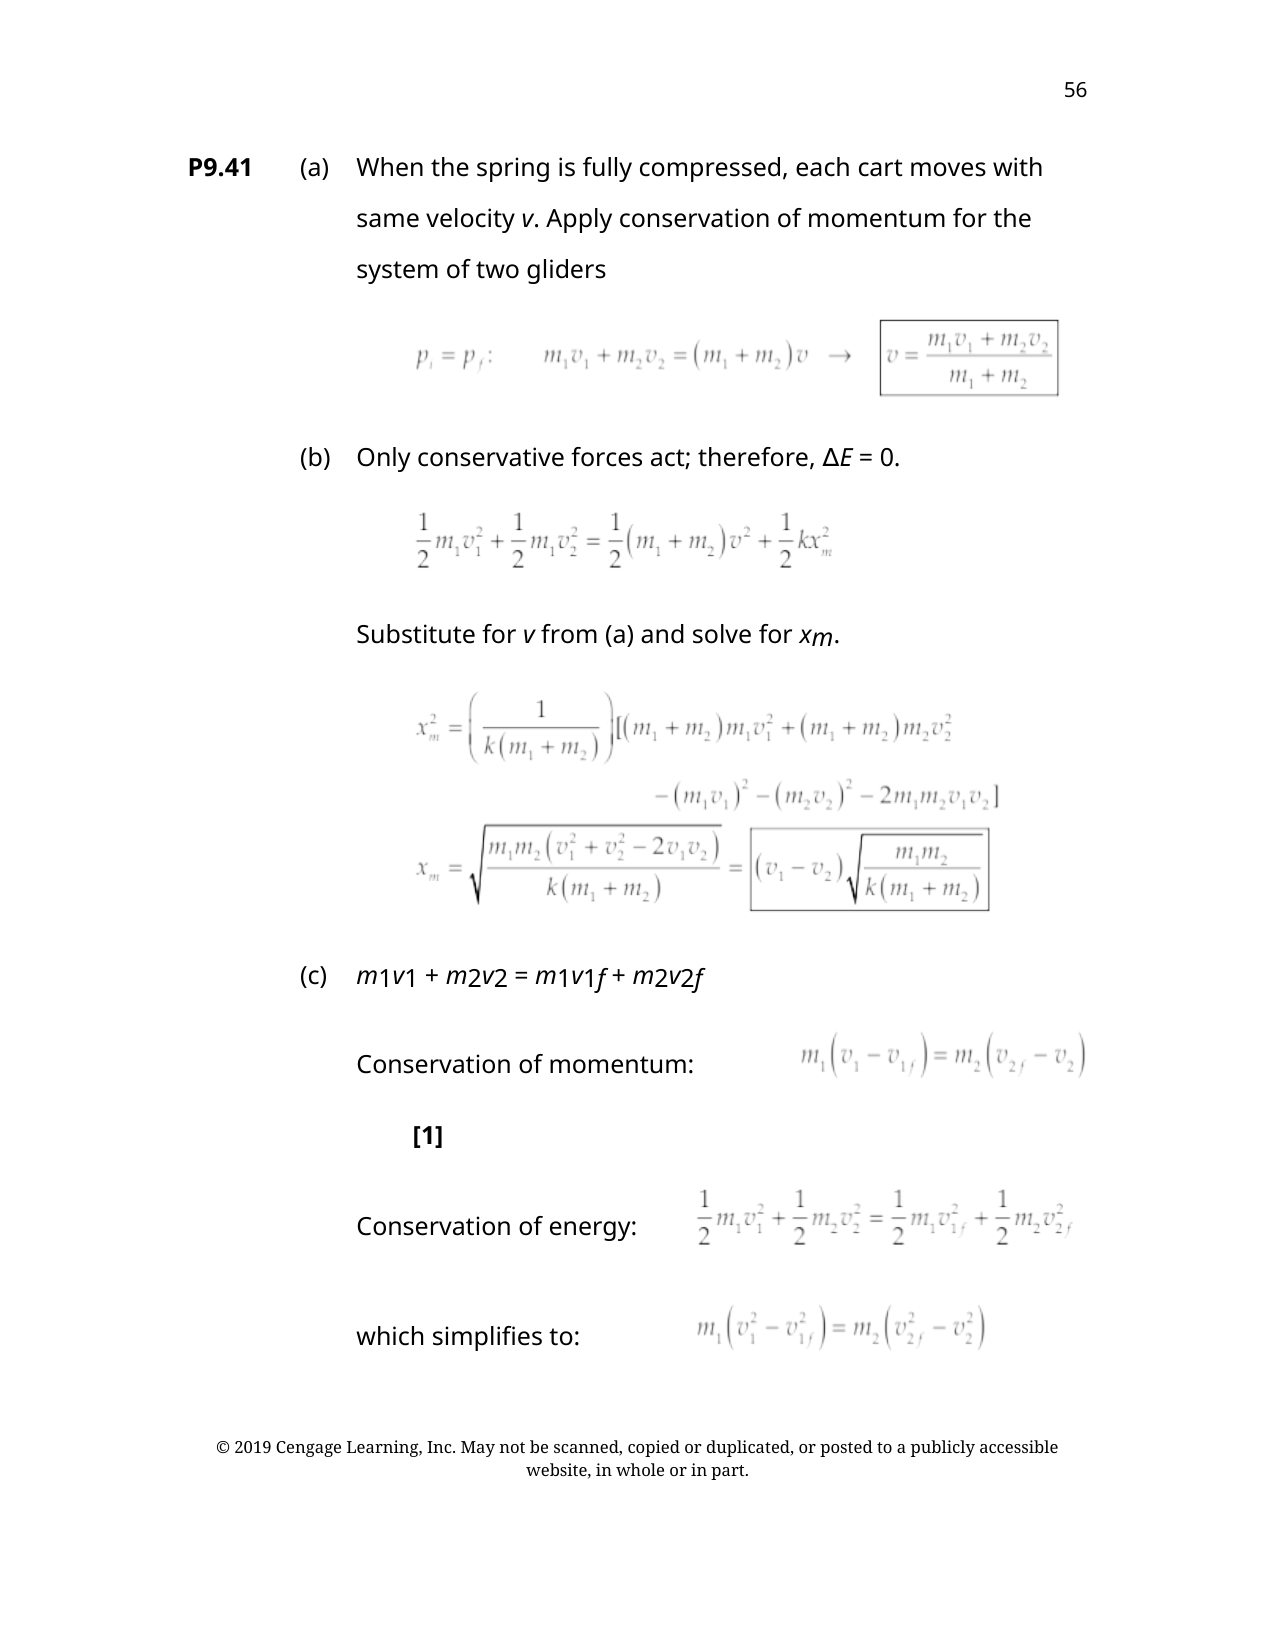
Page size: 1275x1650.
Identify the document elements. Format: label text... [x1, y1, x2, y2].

text P9.41 (a) When the spring is fully compressed, each cart moves with same velocity v. Apply conservation of momentum for the system of two gliders [187, 150, 1087, 286]
text (c) m1v1 + m2v2 = m1v1f + m2v2f [187, 955, 1087, 994]
text which simplifies to: [187, 1299, 1087, 1373]
text Conservation of energy: [187, 1181, 1087, 1269]
text Conservation of momentum: [1] [187, 1027, 1087, 1152]
text Substitute for v from (a) and solve for xm. [187, 614, 1087, 654]
text (b) Only conservative forces act; therefore, ∆E = 0. [187, 440, 1087, 474]
